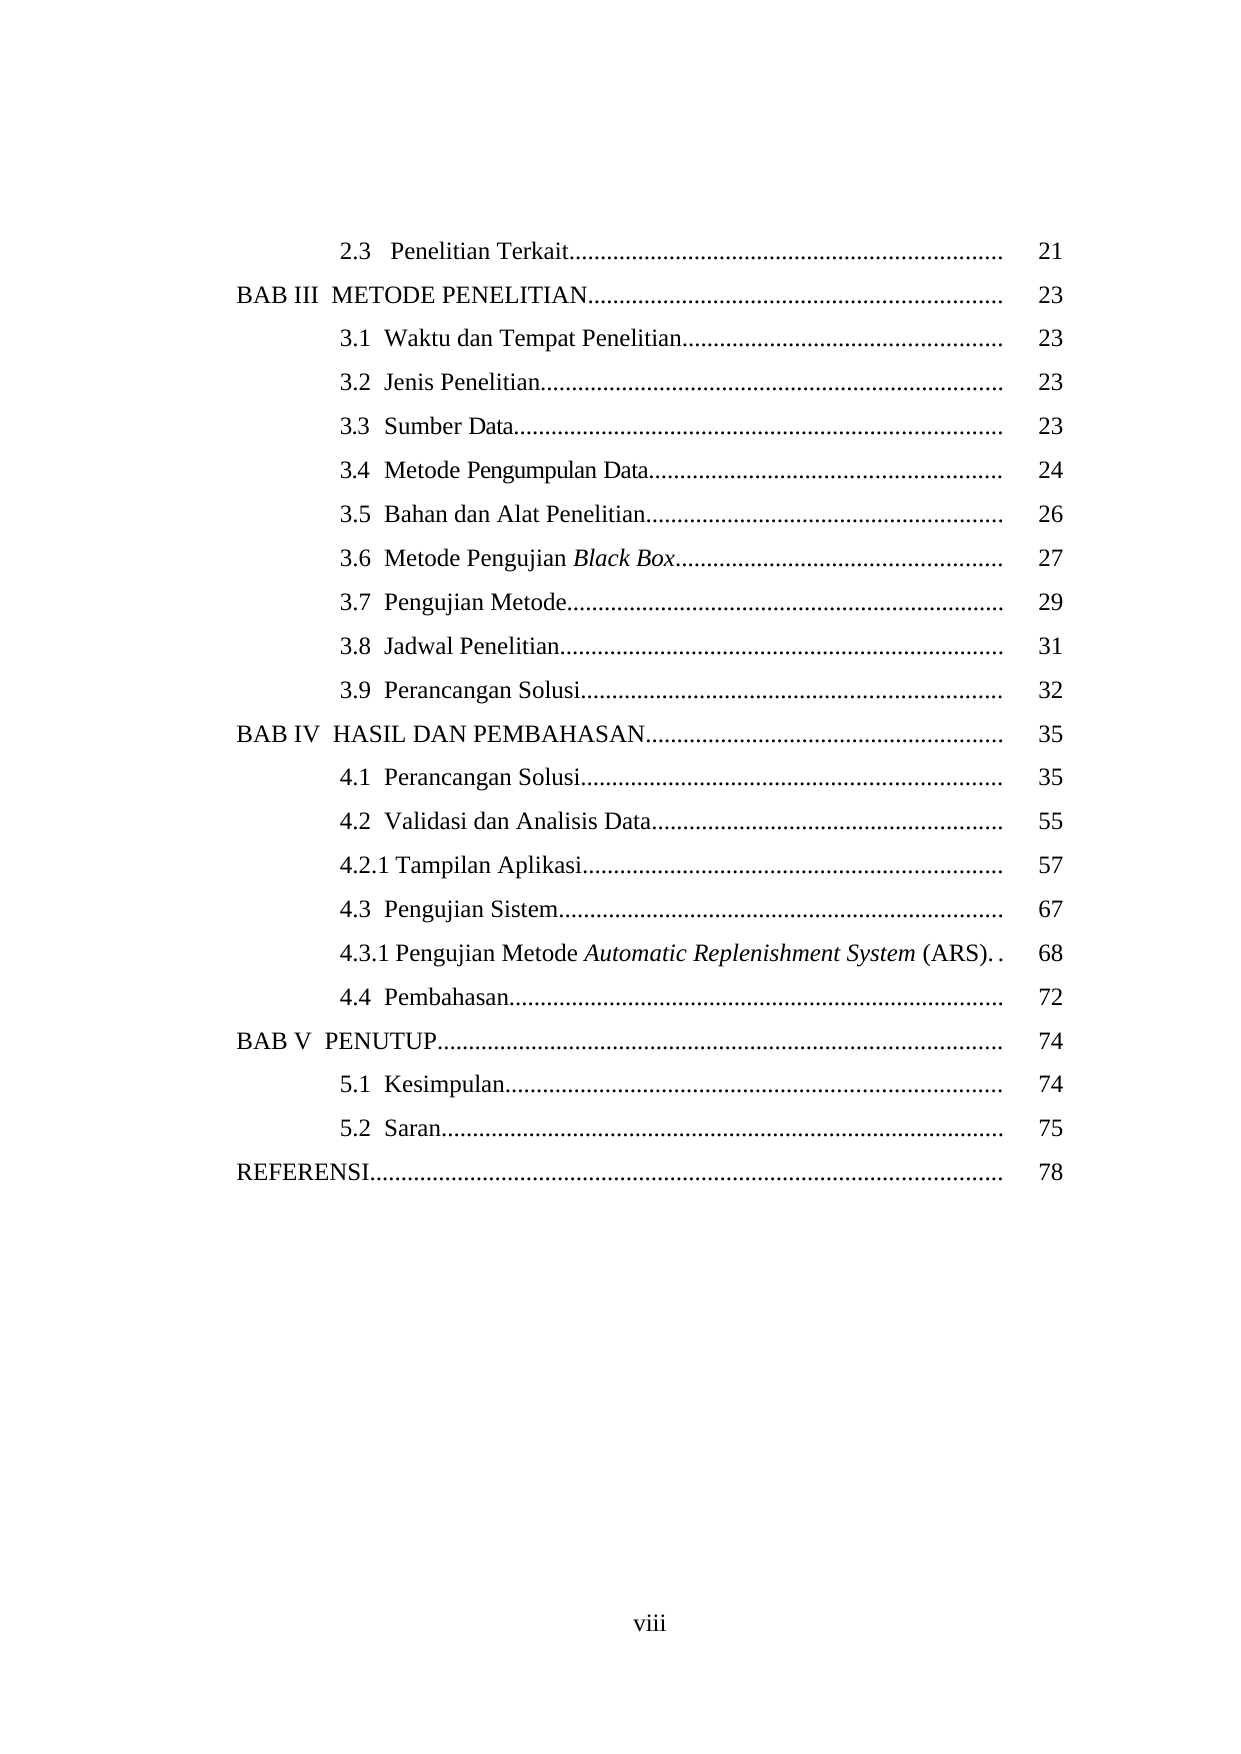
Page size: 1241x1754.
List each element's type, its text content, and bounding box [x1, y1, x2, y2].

text 3.9 Perancangan Solusi 32 [339, 675, 1063, 704]
text 3.7 Pengujian Metode 29 [339, 587, 1063, 616]
text 3.8 Jadwal Penelitian 31 [339, 631, 1063, 660]
text 2.3 Penelitian Terkait 21 [339, 236, 1063, 265]
text 5.2 Saran 75 [339, 1113, 1063, 1142]
text 3.2 Jenis Penelitian 23 [339, 367, 1063, 396]
text 3.3 Sumber Data 23 [339, 411, 1063, 440]
text 4.2 Validasi dan Analisis Data 55 [339, 806, 1063, 835]
text 5.1 Kesimpulan 74 [339, 1069, 1063, 1098]
text 3.1 Waktu dan Tempat Penelitian 23 [339, 323, 1063, 352]
text BAB IV HASIL DAN PEMBAHASAN 35 [236, 719, 1063, 748]
text 4.4 Pembahasan 72 [339, 982, 1063, 1011]
text BAB V PENUTUP 74 [236, 1026, 1063, 1054]
text 4.1 Perancangan Solusi 35 [339, 762, 1063, 791]
text 3.5 Bahan dan Alat Penelitian 26 [339, 499, 1063, 528]
text REFERENSI 78 [236, 1157, 1063, 1186]
text 4.3 Pengujian Sistem 67 [339, 894, 1063, 923]
text 3.4 Metode Pengumpulan Data 24 [339, 455, 1063, 484]
text 4.2.1 Tampilan Aplikasi 57 [339, 850, 1063, 879]
text BAB III METODE PENELITIAN 23 [236, 280, 1063, 309]
text 4.3.1 Pengujian Metode Automatic Replenishment System (ARS) 68 [339, 938, 1063, 967]
text 3.6 Metode Pengujian Black Box 27 [339, 543, 1063, 572]
